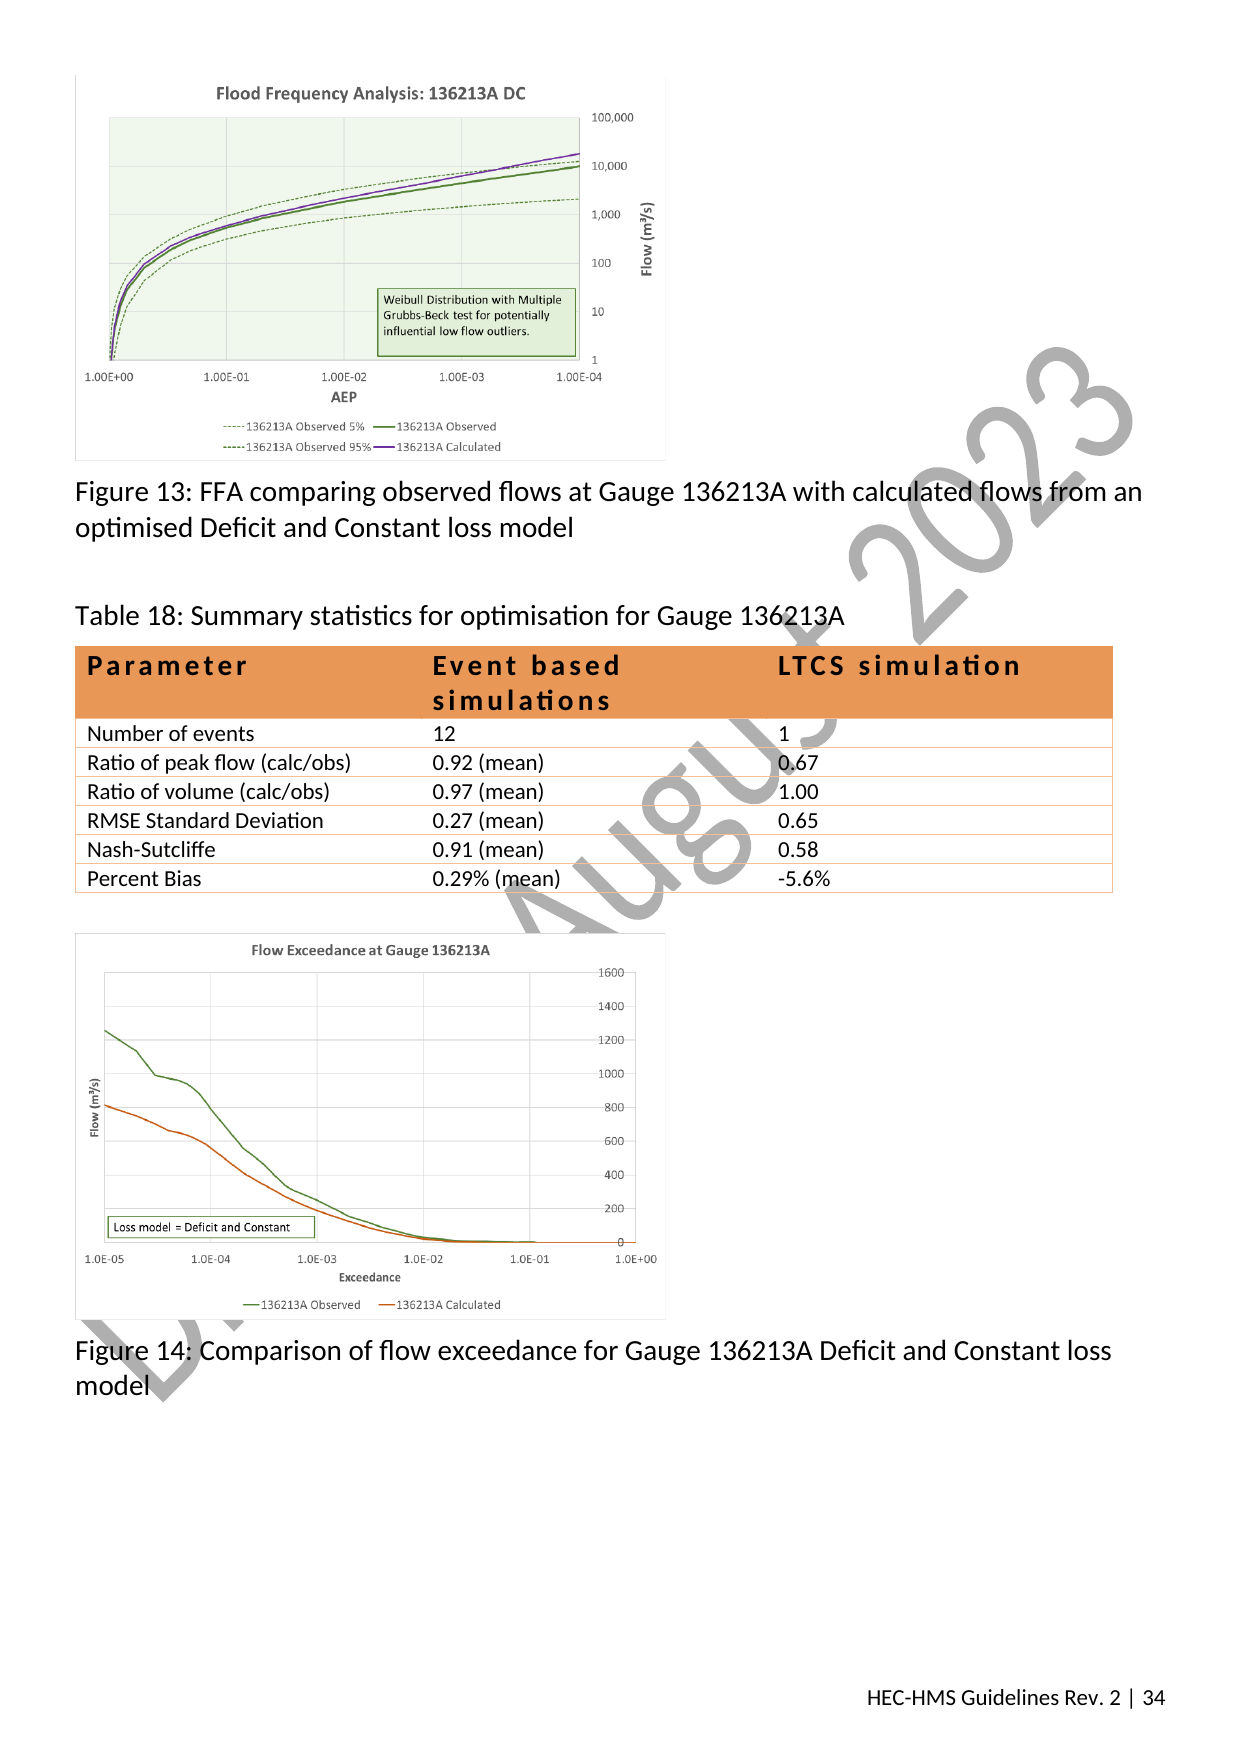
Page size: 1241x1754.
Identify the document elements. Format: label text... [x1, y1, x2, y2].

table_cell Ratio of volume (calc/obs) [76, 777, 421, 805]
picture [75, 75, 666, 461]
picture [75, 933, 666, 1320]
table_cell 0.27 (mean) [421, 806, 767, 834]
table_cell Ratio of peak flow (calc/obs) [76, 748, 421, 776]
table_header Event based simulations [422, 647, 766, 718]
table_cell Percent Bias [76, 864, 421, 892]
text Figure 14: Comparison of flow exceedance for Gauge 136213A Deficit and Constant loss model [75, 1332, 1165, 1403]
table_cell 1 [767, 719, 1112, 747]
table_cell 0.58 [767, 835, 1112, 863]
text Figure 13: FFA comparing observed flows at Gauge 136213A with calculated flows from an optimised Deficit and Constant loss model [75, 473, 1165, 544]
table_cell 0.65 [767, 806, 1112, 834]
table_cell 0.92 (mean) [421, 748, 767, 776]
table_cell -5.6% [767, 864, 1112, 892]
table_cell RMSE Standard Deviation [76, 806, 421, 834]
table_cell Number of events [76, 719, 421, 747]
table_cell 0.91 (mean) [421, 835, 767, 863]
table_header Parameter [76, 647, 421, 718]
table_cell 1.00 [767, 777, 1112, 805]
table_cell 0.97 (mean) [421, 777, 767, 805]
table_cell 0.67 [767, 748, 1112, 776]
table_cell 12 [421, 719, 767, 747]
table_cell 0.29% (mean) [421, 864, 767, 892]
table_header LTCS simulation [767, 647, 1112, 718]
text Table 18: Summary statistics for optimisation for Gauge 136213A [75, 597, 1165, 633]
table_cell Nash-Sutcliffe [76, 835, 421, 863]
